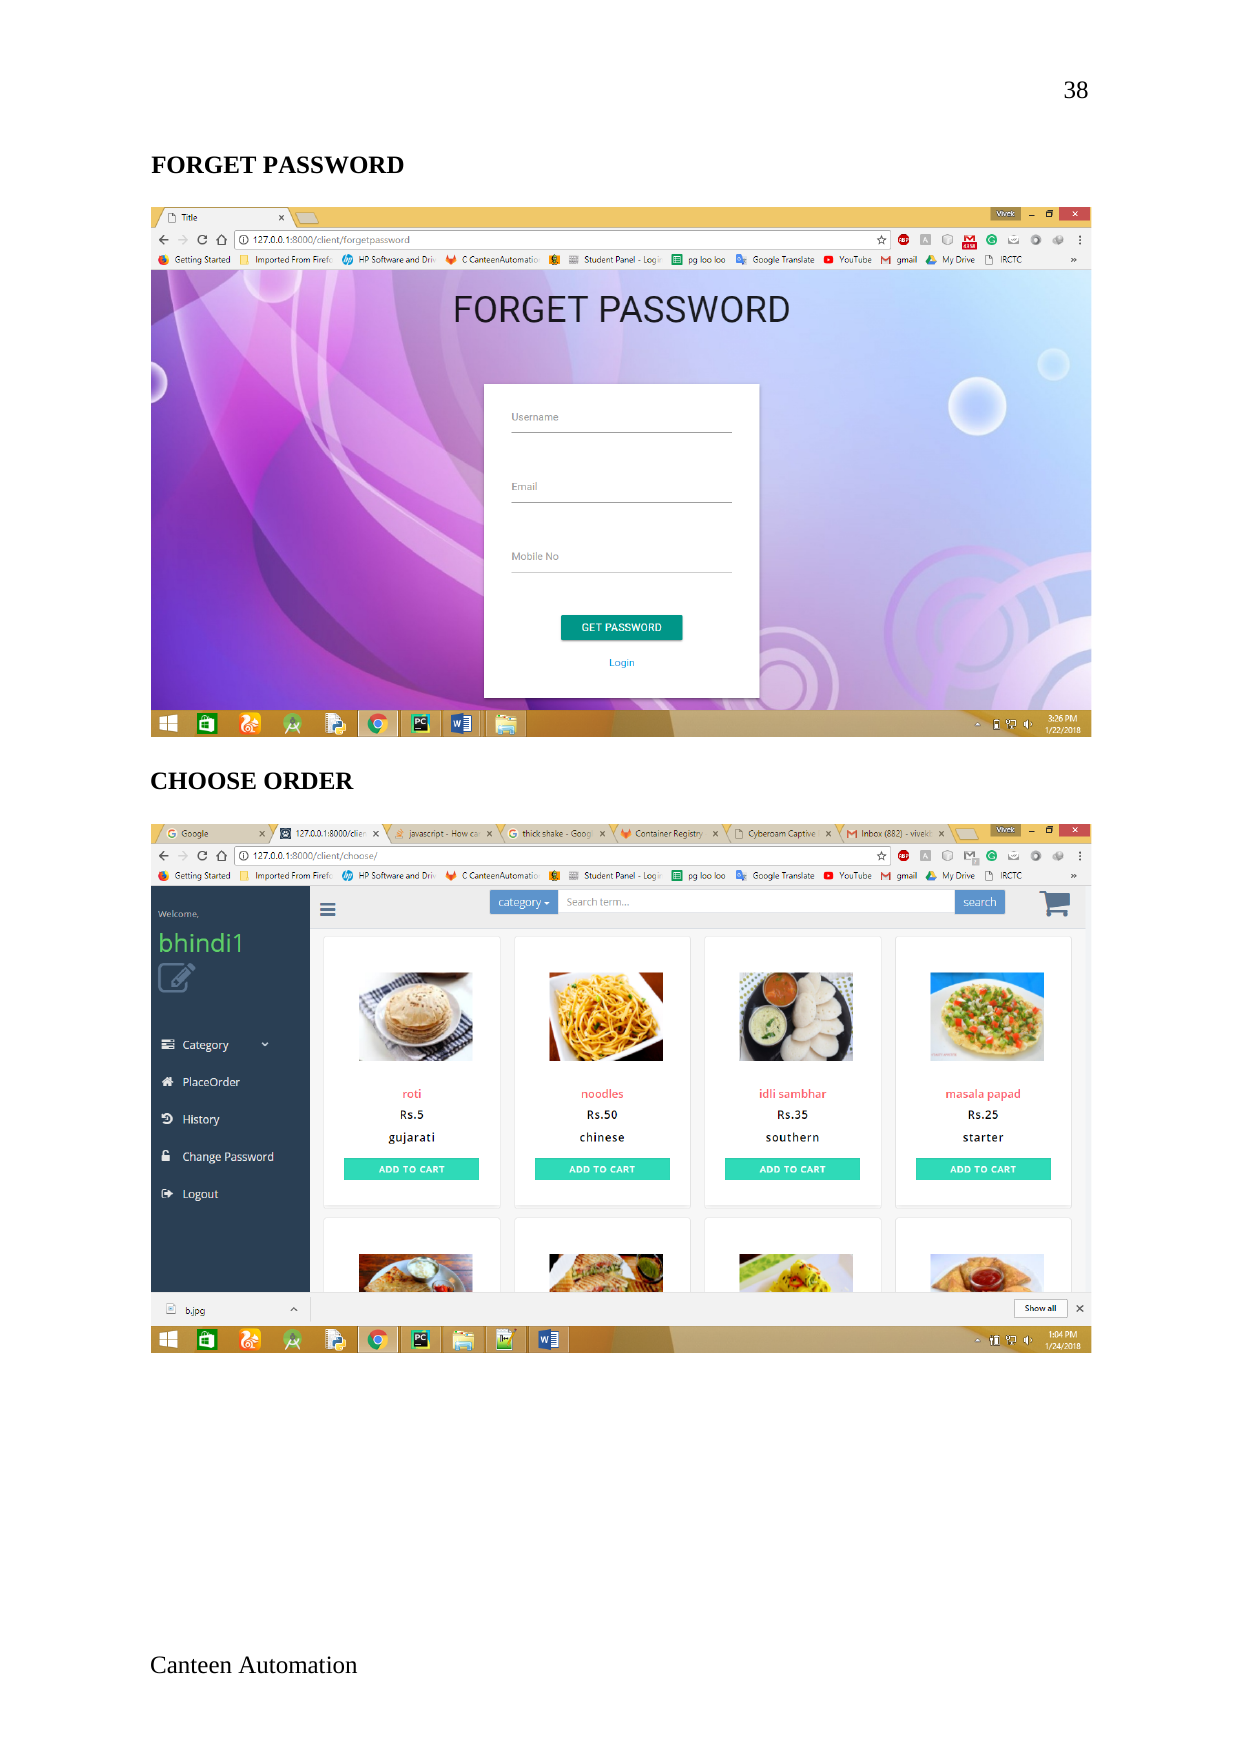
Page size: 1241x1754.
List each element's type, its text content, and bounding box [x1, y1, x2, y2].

picture [151, 207, 1092, 737]
picture [151, 824, 1092, 1353]
text FORGET PASSWORD [151, 150, 1088, 179]
text CHOOSE ORDER [150, 766, 1088, 794]
